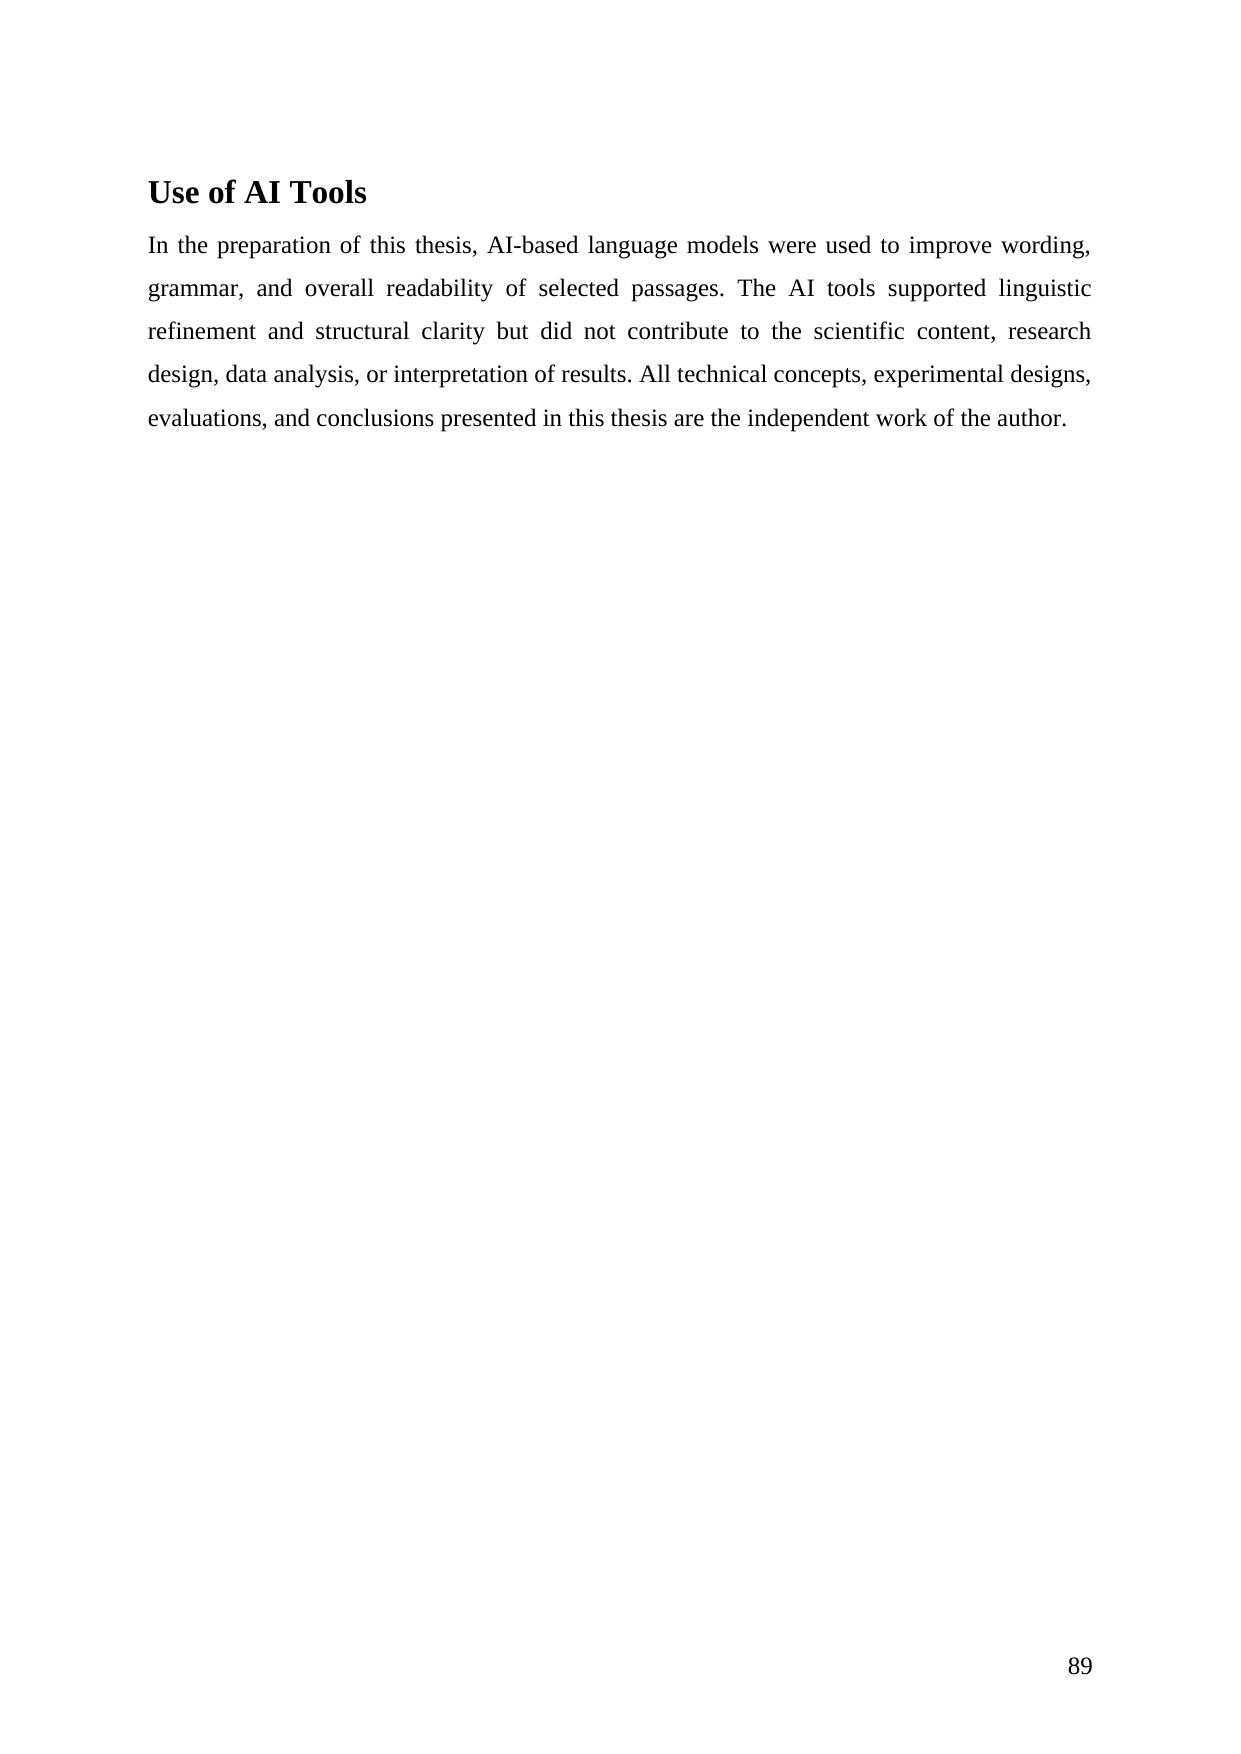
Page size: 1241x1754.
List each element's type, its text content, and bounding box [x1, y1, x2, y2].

text In the preparation of this thesis, AI-based language models were used to improve wording, grammar, and overall readability of selected passages. The AI tools supported linguistic refinement and structural clarity but did not contribute to the scientific content, research design, data analysis, or interpretation of results. All technical concepts, experimental designs, evaluations, and conclusions presented in this thesis are the independent work of the author. [148, 230, 1093, 431]
list Use of AI Tools [148, 173, 1093, 211]
